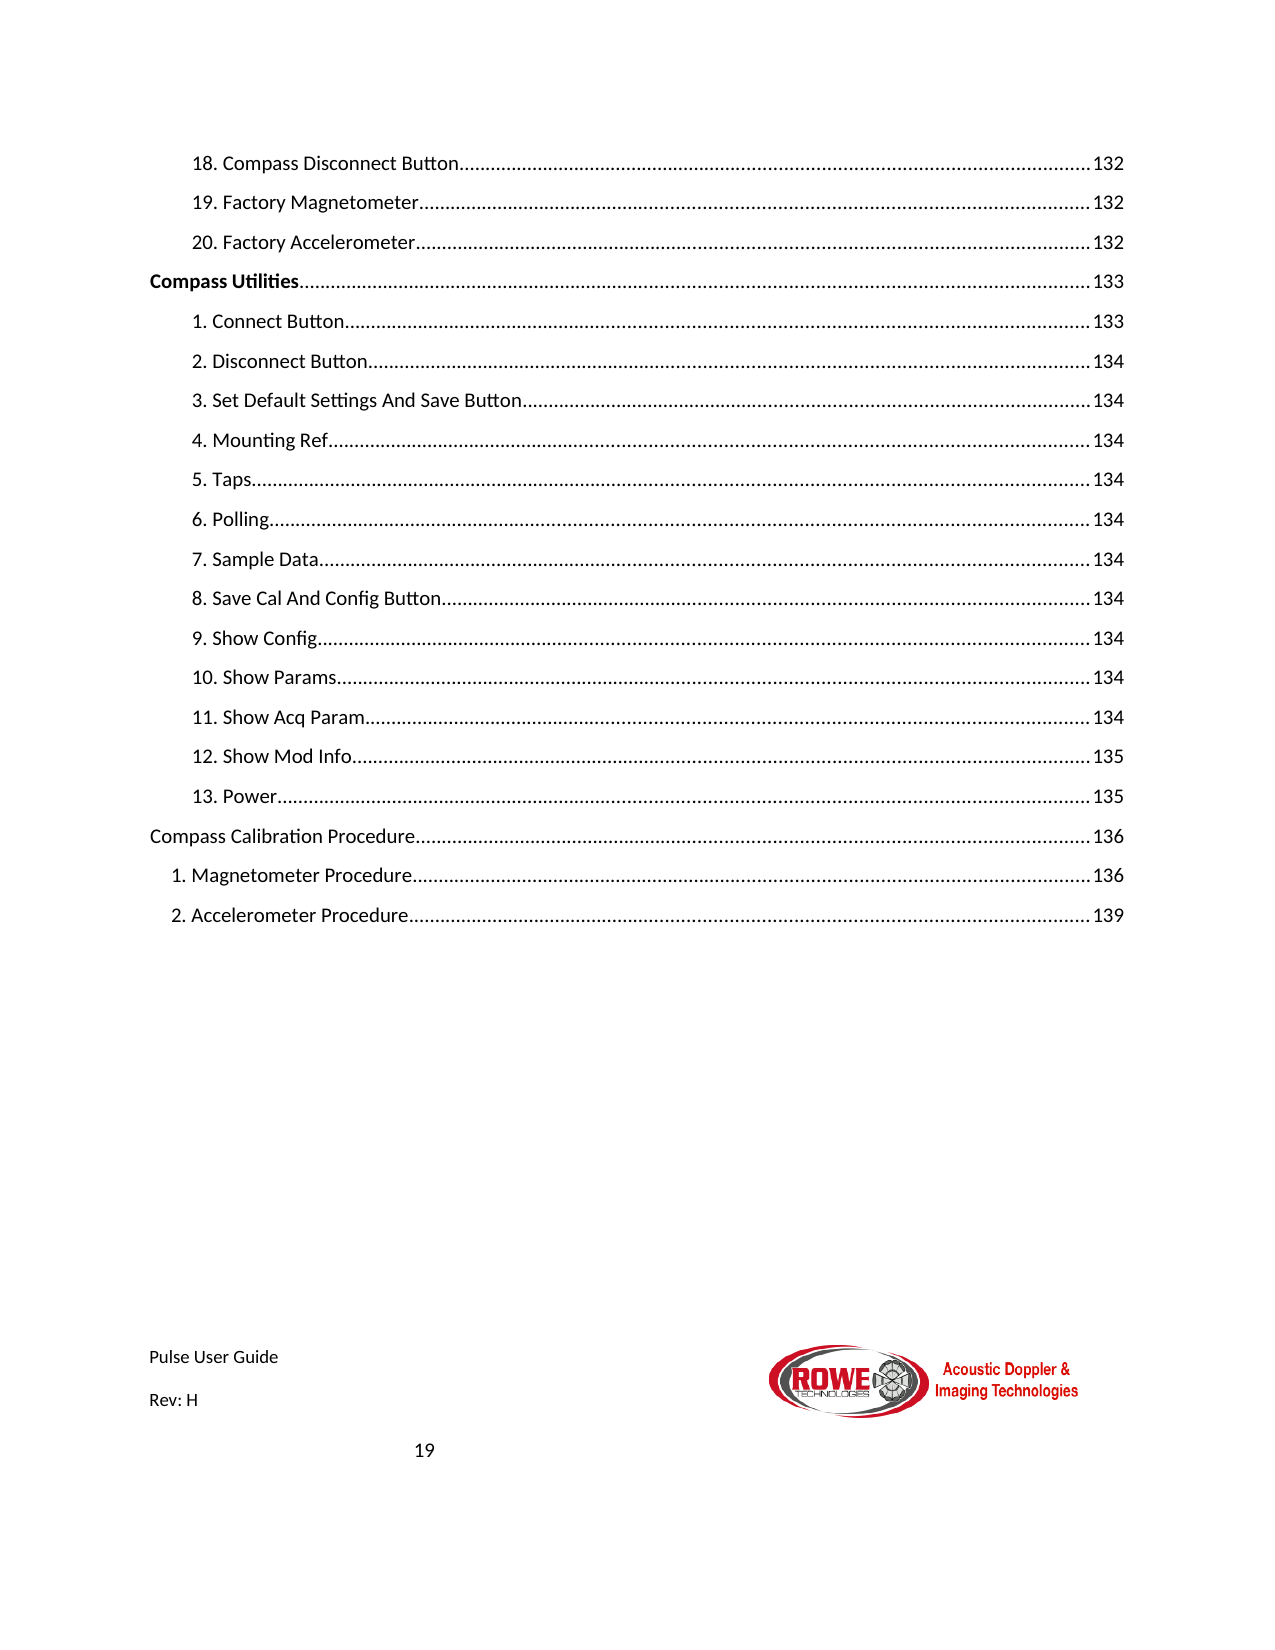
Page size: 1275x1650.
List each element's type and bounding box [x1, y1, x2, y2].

picture [768, 1344, 1114, 1425]
